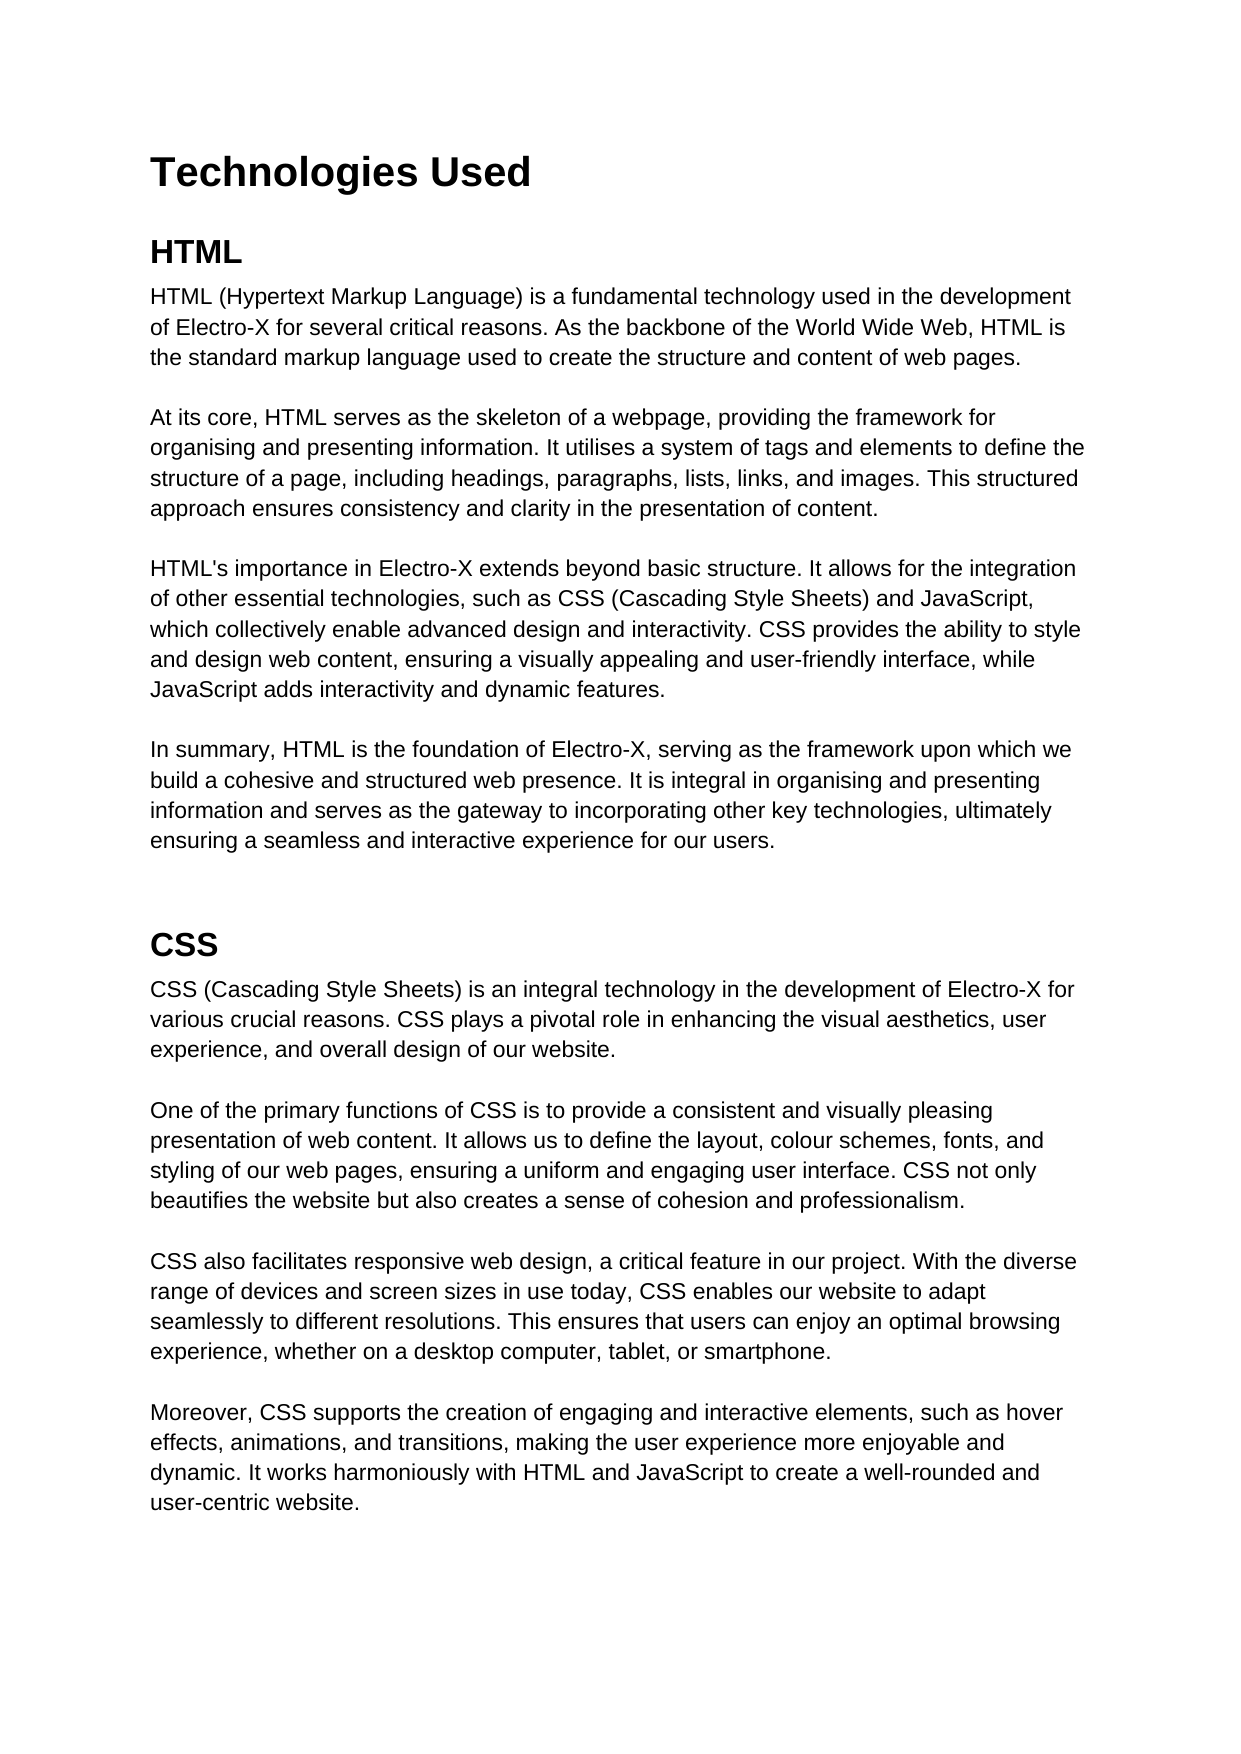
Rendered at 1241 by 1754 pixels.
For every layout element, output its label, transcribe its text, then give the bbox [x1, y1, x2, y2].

subtitle Technologies Used [150, 147, 1090, 195]
text In summary, HTML is the foundation of Electro-X, serving as the framework upon which we build a cohesive and structured web presence. It is integral in organising and presenting information and serves as the gateway to incorporating other key technologies, ultimately ensuring a seamless and interactive experience for our users. [150, 736, 1090, 853]
text At its core, HTML serves as the skeleton of a webpage, providing the framework for organising and presenting information. It utilises a system of tags and elements to define the structure of a page, including headings, paragraphs, lists, links, and images. This structured approach ensures consistency and clarity in the presentation of content. [150, 404, 1090, 521]
text CSS also facilitates responsive web design, a critical feature in our project. With the diverse range of devices and screen sizes in use today, CSS enables our website to adapt seamlessly to different resolutions. This ensures that users can enjoy an optimal browsing experience, whether on a desktop computer, tablet, or smartphone. [150, 1248, 1090, 1365]
text HTML's importance in Electro-X extends beyond basic structure. It allows for the integration of other essential technologies, such as CSS (Cascading Style Sheets) and JavaScript, which collectively enable advanced design and interactivity. CSS provides the ability to style and design web content, ensuring a visually appealing and user-friendly interface, while JavaScript adds interactivity and dynamic features. [150, 555, 1090, 702]
subtitle HTML [150, 232, 1090, 271]
text CSS (Cascading Style Sheets) is an integral technology in the development of Electro-X for various crucial reasons. CSS plays a pivotal role in enhancing the visual aesthetics, user experience, and overall design of our website. [150, 976, 1090, 1063]
text Moreover, CSS supports the creation of engaging and interactive elements, such as hover effects, animations, and transitions, making the user experience more enjoyable and dynamic. It works harmoniously with HTML and JavaScript to create a well-rounded and user-centric website. [150, 1399, 1090, 1516]
subtitle CSS [150, 925, 1090, 963]
text HTML (Hypertext Markup Language) is a fundamental technology used in the development of Electro-X for several critical reasons. As the backbone of the World Wide Web, HTML is the standard markup language used to create the structure and content of web pages. [150, 283, 1090, 370]
text One of the primary functions of CSS is to provide a consistent and visually pleasing presentation of web content. It allows us to define the layout, colour schemes, fonts, and styling of our web pages, ensuring a uniform and engaging user interface. CSS not only beautifies the website but also creates a sense of cohesion and professionalism. [150, 1097, 1090, 1214]
